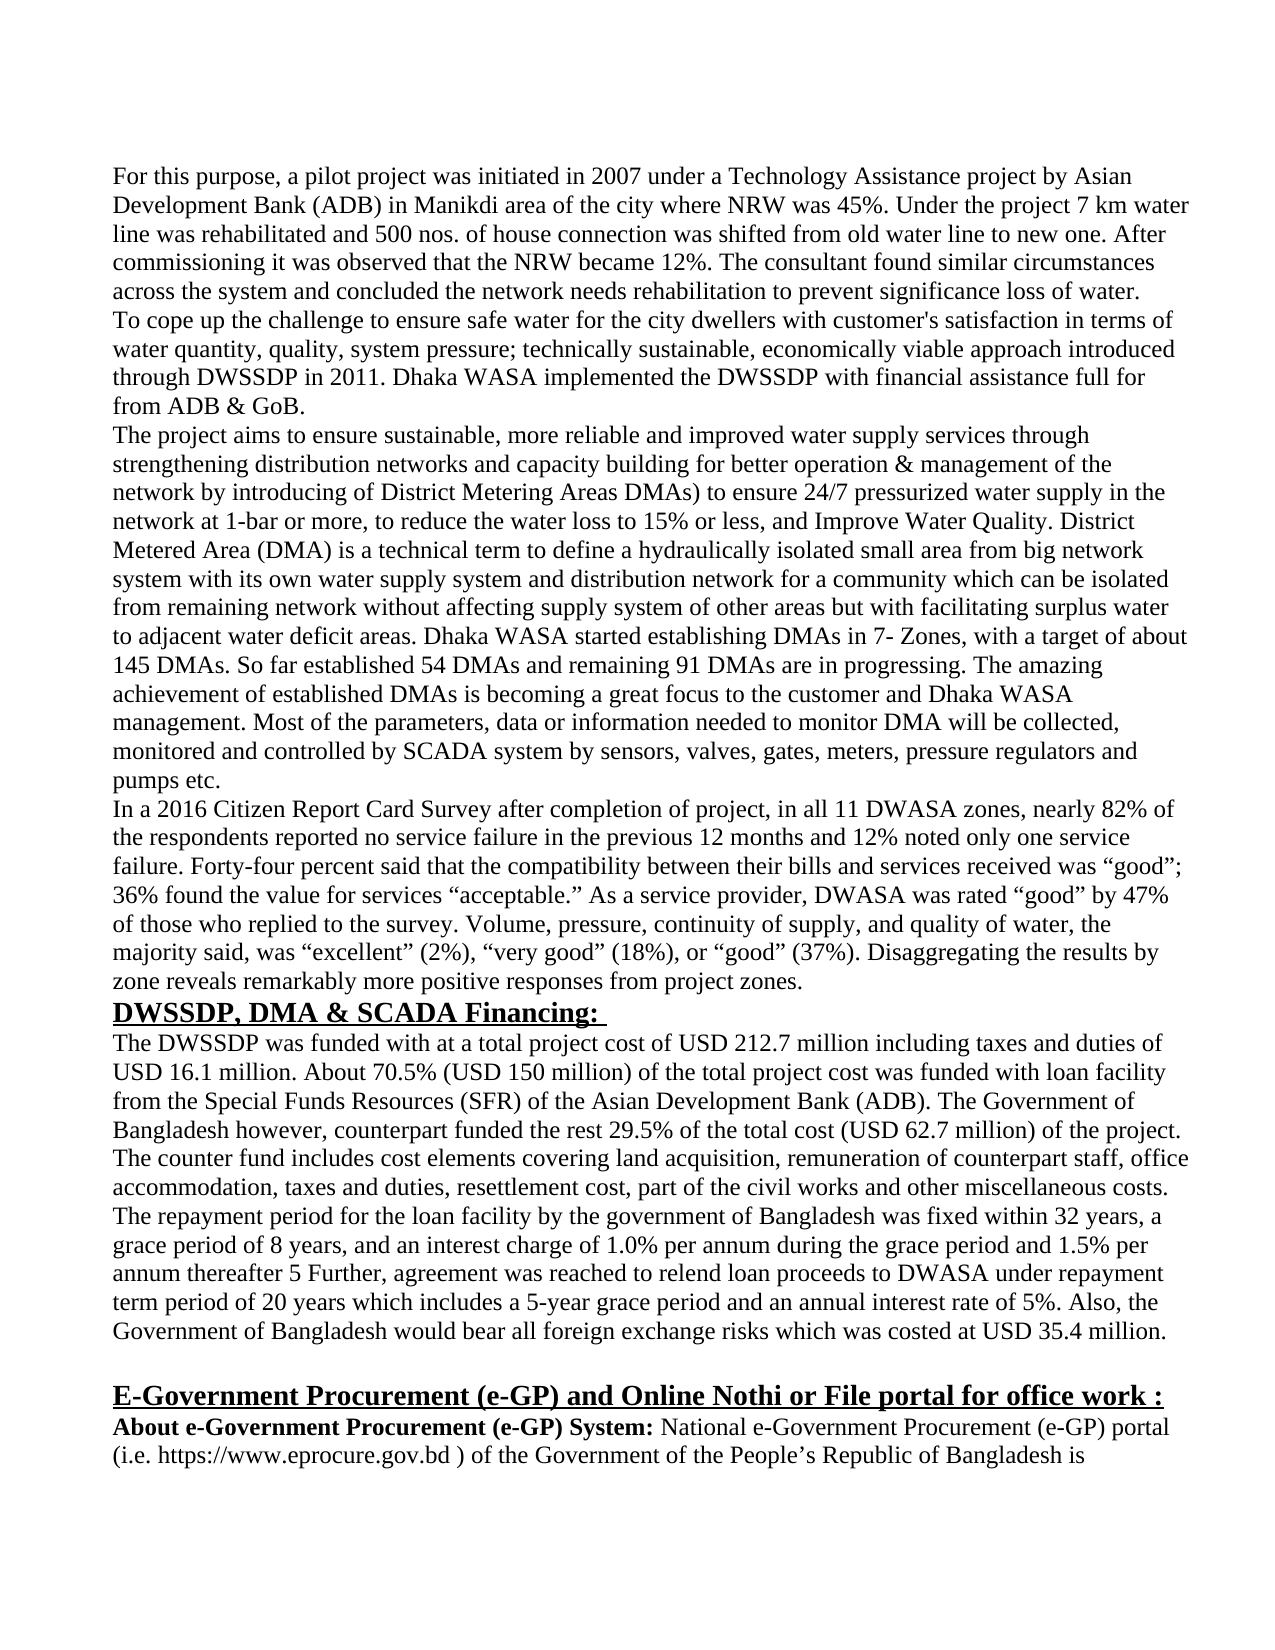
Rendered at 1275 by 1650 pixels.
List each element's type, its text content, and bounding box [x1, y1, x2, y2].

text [112, 1412, 1191, 1469]
text E-Government Procurement (e-GP) and Online Nothi or File portal for office work : [112, 1378, 1191, 1412]
text In a 2016 Citizen Report Card Survey after completion of project, in all 11 DWASA zones, nearly 82% of the respondents reported no service failure in the previous 12 months and 12% noted only one service failure. Forty-four percent said that the compatibility between their bills and services received was “good”; 36% found the value for services “acceptable.” As a service provider, DWASA was rated “good” by 47% of those who replied to the survey. Volume, pressure, continuity of supply, and quality of water, the majority said, was “excellent” (2%), “very good” (18%), or “good” (37%). Disaggregating the results by zone reveals remarkably more positive responses from project zones. [112, 794, 1191, 995]
text The repayment period for the loan facility by the government of Bangladesh was fixed within 32 years, a grace period of 8 years, and an interest charge of 1.0% per annum during the grace period and 1.5% per annum thereafter 5 Further, agreement was reached to relend loan proceeds to DWASA under repayment term period of 20 years which includes a 5-year grace period and an annual interest rate of 5%. Also, the Government of Bangladesh would bear all foreign exchange risks which was costed at USD 35.4 million. [112, 1201, 1191, 1345]
text To cope up the challenge to ensure safe water for the city dwellers with customer's satisfaction in terms of water quantity, quality, system pressure; technically sustainable, economically viable approach introduced through DWSSDP in 2011. Dhaka WASA implemented the DWSSDP with financial assistance full for from ADB & GoB. [112, 305, 1191, 420]
text DWSSDP, DMA & SCADA Financing: [112, 995, 1191, 1028]
text The DWSSDP was funded with at a total project cost of USD 212.7 million including taxes and duties of USD 16.1 million. About 70.5% (USD 150 million) of the total project cost was funded with loan facility from the Special Funds Resources (SFR) of the Asian Development Bank (ADB). The Government of Bangladesh however, counterpart funded the rest 29.5% of the total cost (USD 62.7 million) of the project. The counter fund includes cost elements covering land acquisition, remuneration of counterpart staff, office accommodation, taxes and duties, resettlement cost, part of the civil works and other miscellaneous costs. [112, 1028, 1191, 1201]
text For this purpose, a pilot project was initiated in 2007 under a Technology Assistance project by Asian Development Bank (ADB) in Manikdi area of the city where NRW was 45%. Under the project 7 km water line was rehabilitated and 500 nos. of house connection was shifted from old water line to new one. After commissioning it was observed that the NRW became 12%. The consultant found similar circumstances across the system and concluded the network needs rehabilitation to prevent significance loss of water. [112, 161, 1191, 305]
text The project aims to ensure sustainable, more reliable and improved water supply services through strengthening distribution networks and capacity building for better operation & management of the network by introducing of District Metering Areas DMAs) to ensure 24/7 pressurized water supply in the network at 1-bar or more, to reduce the water loss to 15% or less, and Improve Water Quality. District Metered Area (DMA) is a technical term to define a hydraulically isolated small area from big network system with its own water supply system and distribution network for a community which can be isolated from remaining network without affecting supply system of other areas but with facilitating surplus water to adjacent water deficit areas. Dhaka WASA started establishing DMAs in 7- Zones, with a target of about 145 DMAs. So far established 54 DMAs and remaining 91 DMAs are in progressing. The amazing achievement of established DMAs is becoming a great focus to the customer and Dhaka WASA management. Most of the parameters, data or information needed to monitor DMA will be collected, monitored and controlled by SCADA system by sensors, valves, gates, meters, pressure regulators and pumps etc. [112, 420, 1191, 794]
